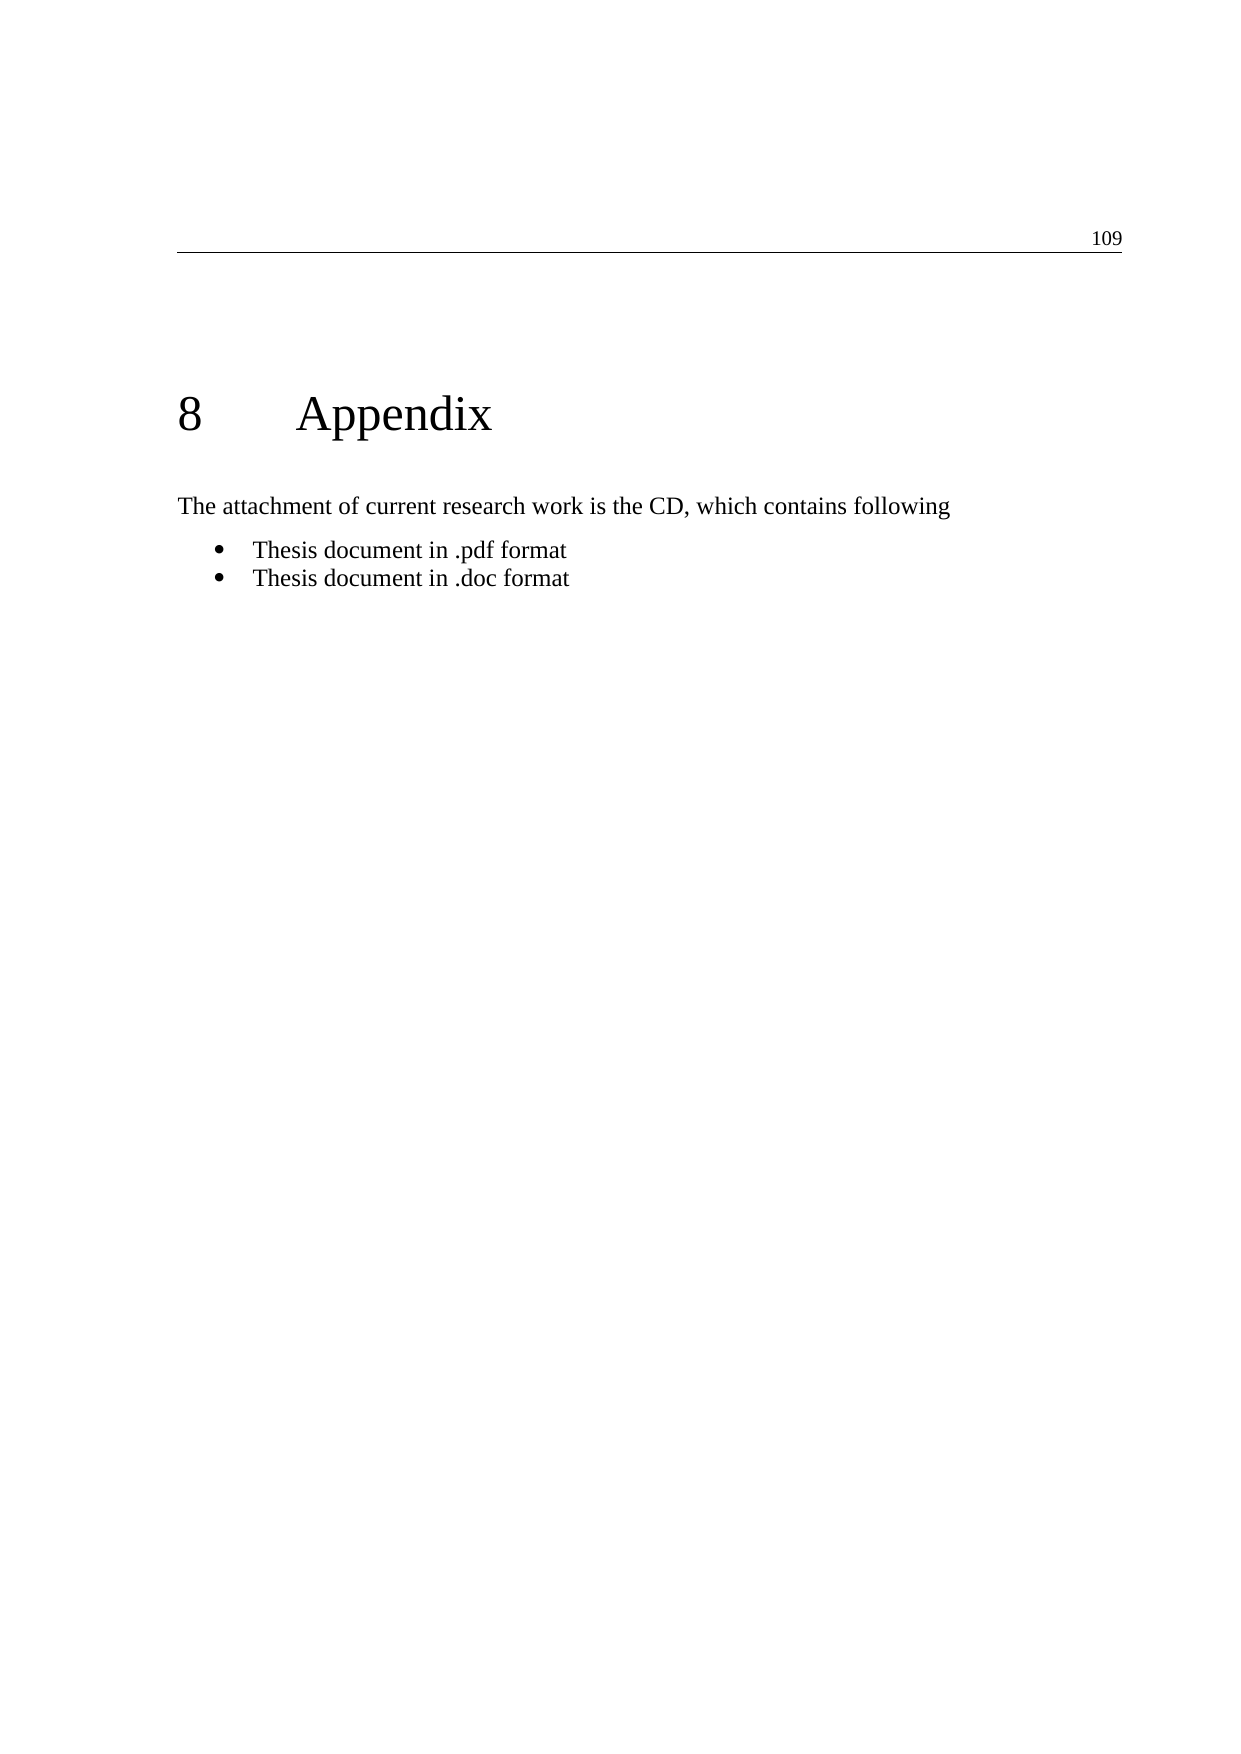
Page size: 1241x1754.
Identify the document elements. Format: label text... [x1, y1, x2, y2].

text The attachment of current research work is the CD, which contains following [177, 491, 1122, 520]
subtitle Appendix [177, 384, 1122, 441]
list Thesis document in .doc format [215, 563, 1122, 592]
list Thesis document in .pdf format [215, 535, 1122, 563]
